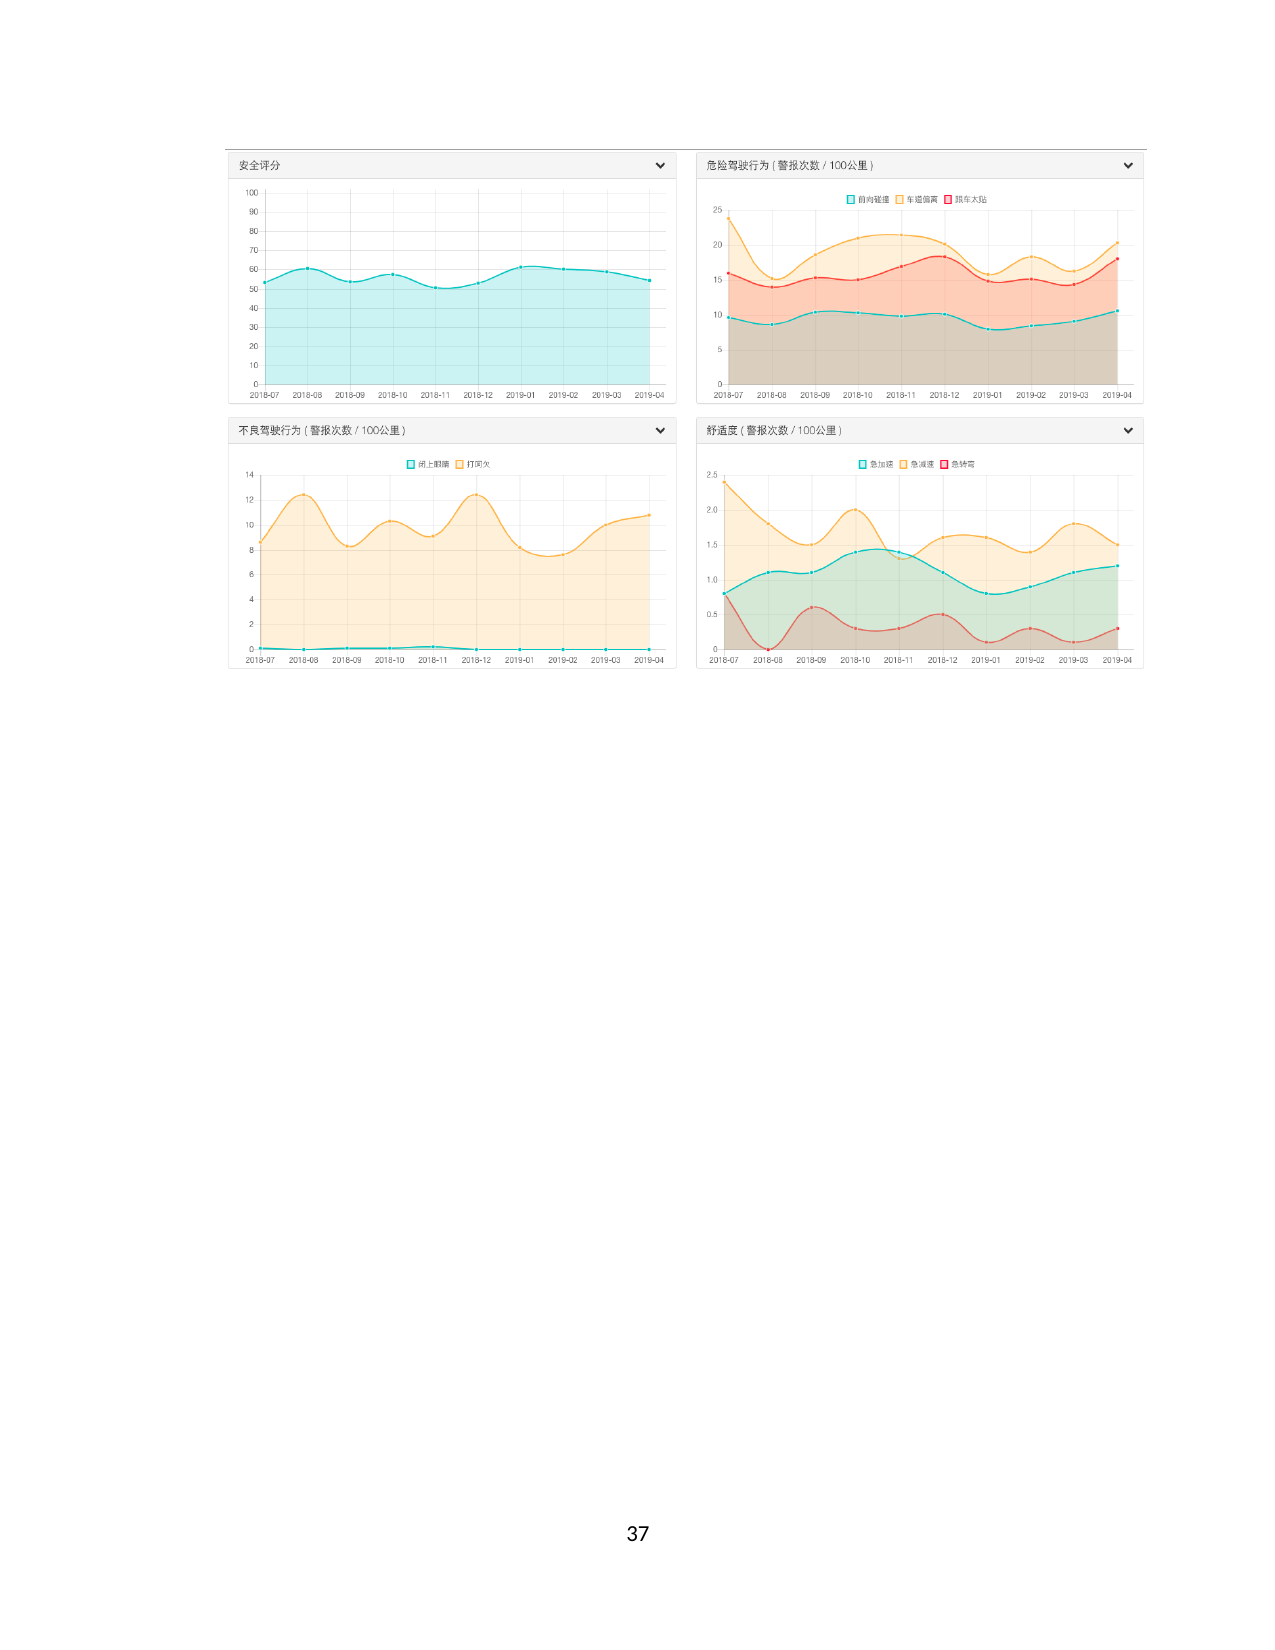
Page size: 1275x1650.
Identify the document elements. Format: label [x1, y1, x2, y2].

picture [225, 149, 1147, 669]
